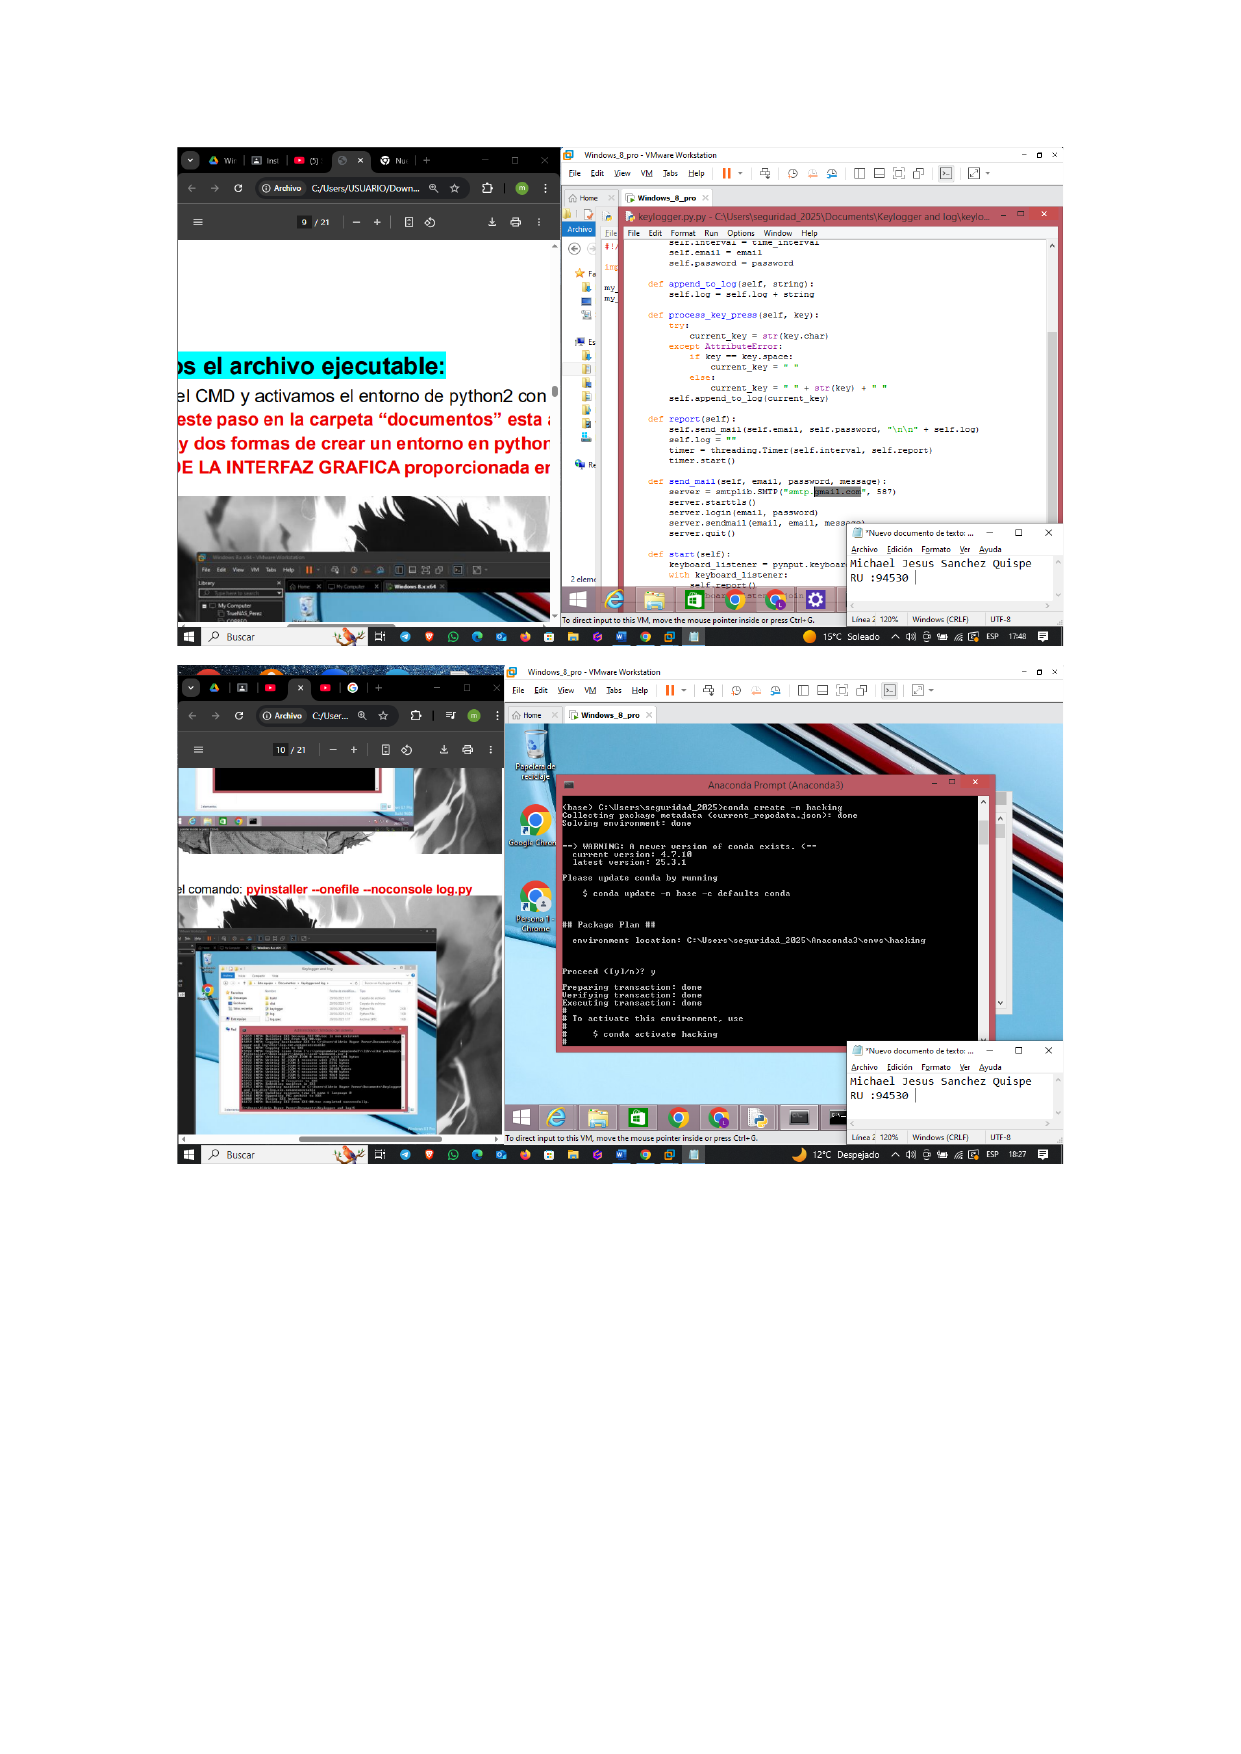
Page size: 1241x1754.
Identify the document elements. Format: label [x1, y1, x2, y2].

picture [177, 665, 1064, 1164]
picture [177, 147, 1064, 646]
